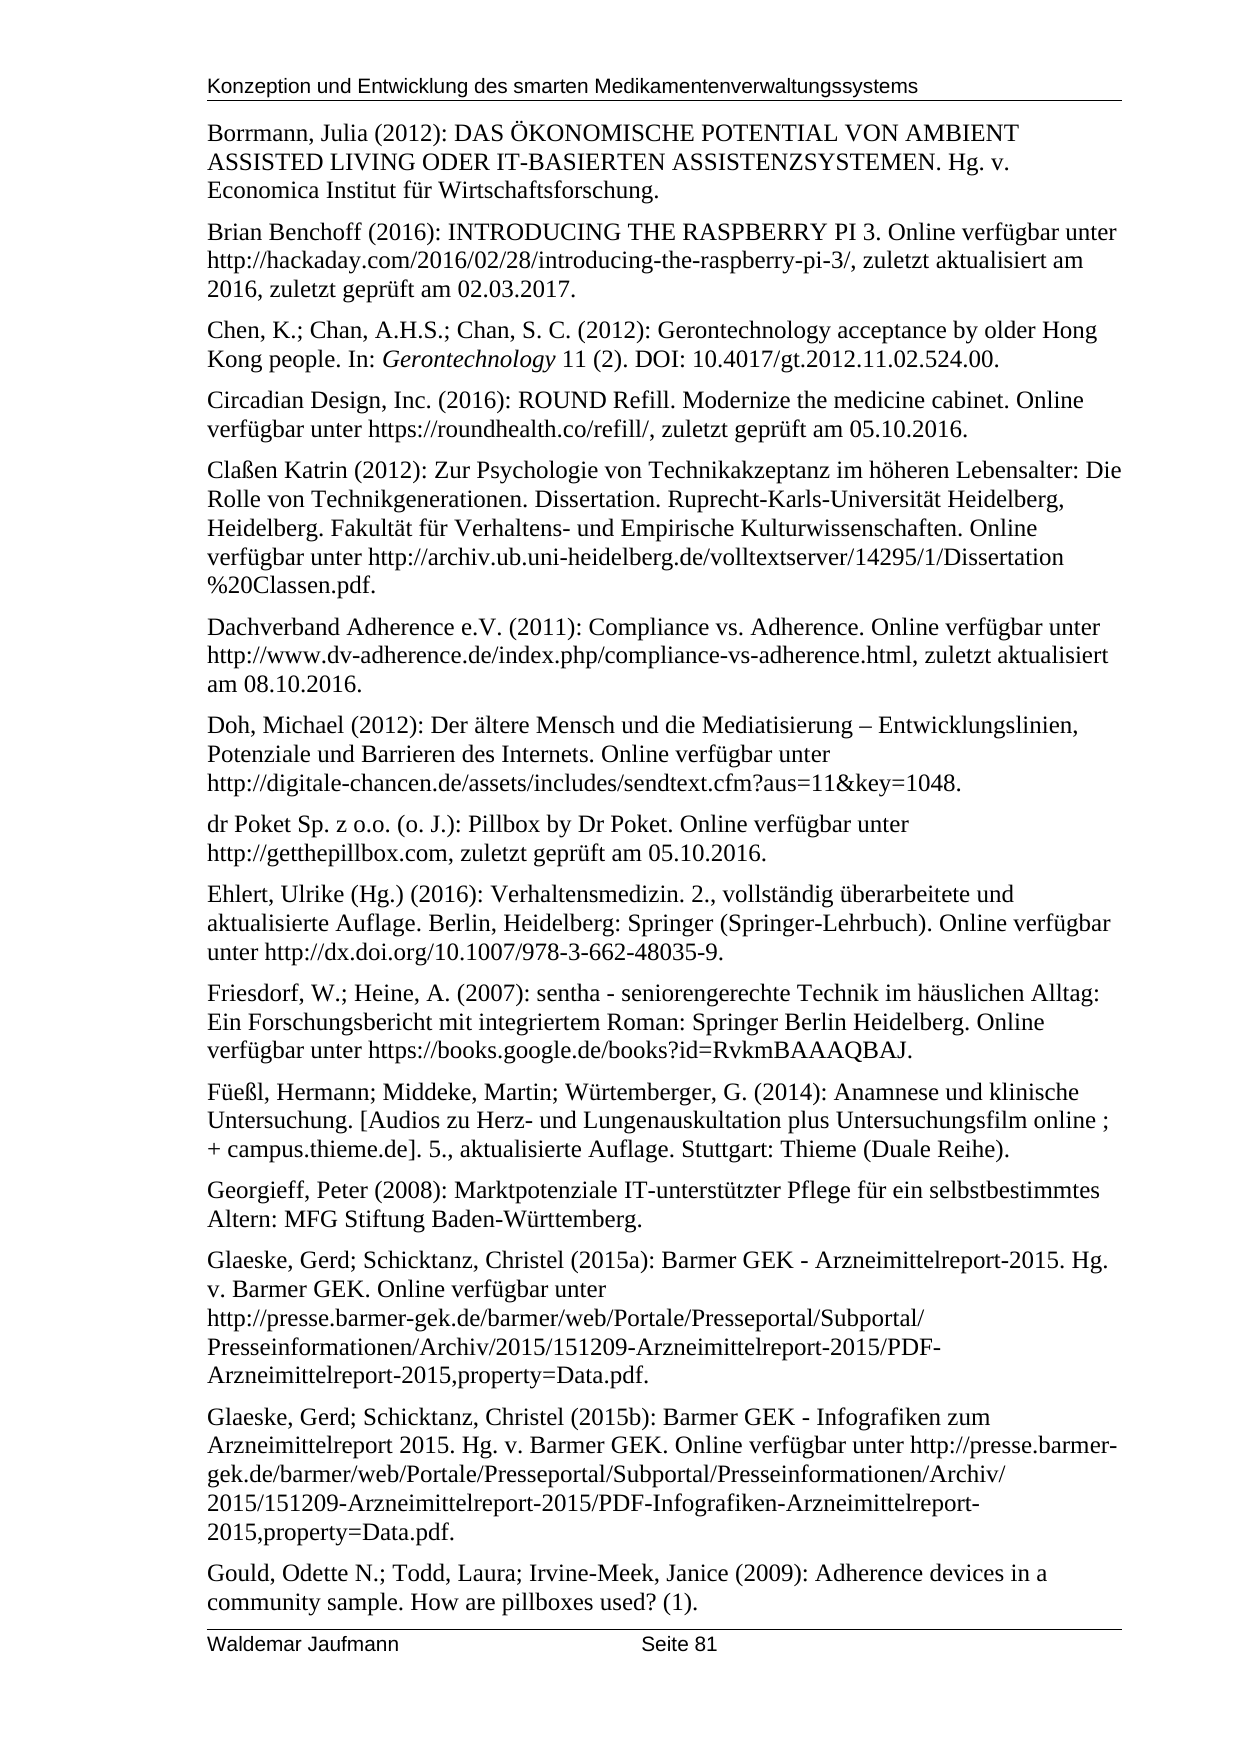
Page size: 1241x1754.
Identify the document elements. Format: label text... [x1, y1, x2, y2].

text Friesdorf, W.; Heine, A. (2007): sentha - seniorengerechte Technik im häuslichen Alltag: Ein Forschungsbericht mit integriertem Roman: Springer Berlin Heidelberg. Online verfügbar unter https://books.google.de/books?id=RvkmBAAAQBAJ. [207, 978, 1122, 1064]
text Brian Benchoff (2016): INTRODUCING THE RASPBERRY PI 3. Online verfügbar unter http://hackaday.com/2016/02/28/introducing-the-raspberry-pi-3/, zuletzt aktualisiert am 2016, zuletzt geprüft am 02.03.2017. [207, 217, 1122, 303]
text Borrmann, Julia (2012): DAS ÖKONOMISCHE POTENTIAL VON AMBIENT ASSISTED LIVING ODER IT-BASIERTEN ASSISTENZSYSTEMEN. Hg. v. Economica Institut für Wirtschaftsforschung. [207, 118, 1122, 204]
text Glaeske, Gerd; Schicktanz, Christel (2015a): Barmer GEK - Arzneimittelreport-2015. Hg. v. Barmer GEK. Online verfügbar unter http://presse.barmer-gek.de/barmer/web/Portale/Presseportal/Subportal/Presseinformationen/Archiv/2015/151209-Arzneimittelreport-2015/PDF-Arzneimittelreport-2015,property=Data.pdf. [207, 1246, 1122, 1389]
text Gould, Odette N.; Todd, Laura; Irvine-Meek, Janice (2009): Adherence devices in a community sample. How are pillboxes used? (1). [207, 1558, 1122, 1616]
text Füeßl, Hermann; Middeke, Martin; Würtemberger, G. (2014): Anamnese und klinische Untersuchung. [Audios zu Herz- und Lungenauskultation plus Untersuchungsfilm online ; + campus.thieme.de]. 5., aktualisierte Auflage. Stuttgart: Thieme (Duale Reihe). [207, 1077, 1122, 1163]
text Ehlert, Ulrike (Hg.) (2016): Verhaltensmedizin. 2., vollständig überarbeitete und aktualisierte Auflage. Berlin, Heidelberg: Springer (Springer-Lehrbuch). Online verfügbar unter http://dx.doi.org/10.1007/978-3-662-48035-9. [207, 879, 1122, 966]
text Glaeske, Gerd; Schicktanz, Christel (2015b): Barmer GEK - Infografiken zum Arzneimittelreport 2015. Hg. v. Barmer GEK. Online verfügbar unter http://presse.barmer-gek.de/barmer/web/Portale/Presseportal/Subportal/Presseinformationen/Archiv/2015/151209-Arzneimittelreport-2015/PDF-Infografiken-Arzneimittelreport-2015,property=Data.pdf. [207, 1402, 1122, 1546]
text Dachverband Adherence e.V. (2011): Compliance vs. Adherence. Online verfügbar unter http://www.dv-adherence.de/index.php/compliance-vs-adherence.html, zuletzt aktualisiert am 08.10.2016. [207, 612, 1122, 698]
text Chen, K.; Chan, A.H.S.; Chan, S. C. (2012): Gerontechnology acceptance by older Hong Kong people. In: Gerontechnology 11 (2). DOI: 10.4017/gt.2012.11.02.524.00. [207, 316, 1122, 373]
text Doh, Michael (2012): Der ältere Mensch und die Mediatisierung – Entwicklungslinien, Potenziale und Barrieren des Internets. Online verfügbar unter http://digitale-chancen.de/assets/includes/sendtext.cfm?aus=11&key=1048. [207, 711, 1122, 797]
text Georgieff, Peter (2008): Marktpotenziale IT-unterstützter Pflege für ein selbstbestimmtes Altern: MFG Stiftung Baden-Württemberg. [207, 1176, 1122, 1233]
text dr Poket Sp. z o.o. (o. J.): Pillbox by Dr Poket. Online verfügbar unter http://getthepillbox.com, zuletzt geprüft am 05.10.2016. [207, 809, 1122, 867]
text Claßen Katrin (2012): Zur Psychologie von Technikakzeptanz im höheren Lebensalter: Die Rolle von Technikgenerationen. Dissertation. Ruprecht-Karls-Universität Heidelberg, Heidelberg. Fakultät für Verhaltens- und Empirische Kulturwissenschaften. Online verfügbar unter http://archiv.ub.uni-heidelberg.de/volltextserver/14295/1/Dissertation%20Classen.pdf. [207, 456, 1122, 599]
text Circadian Design, Inc. (2016): ROUND Refill. Modernize the medicine cabinet. Online verfügbar unter https://roundhealth.co/refill/, zuletzt geprüft am 05.10.2016. [207, 386, 1122, 443]
